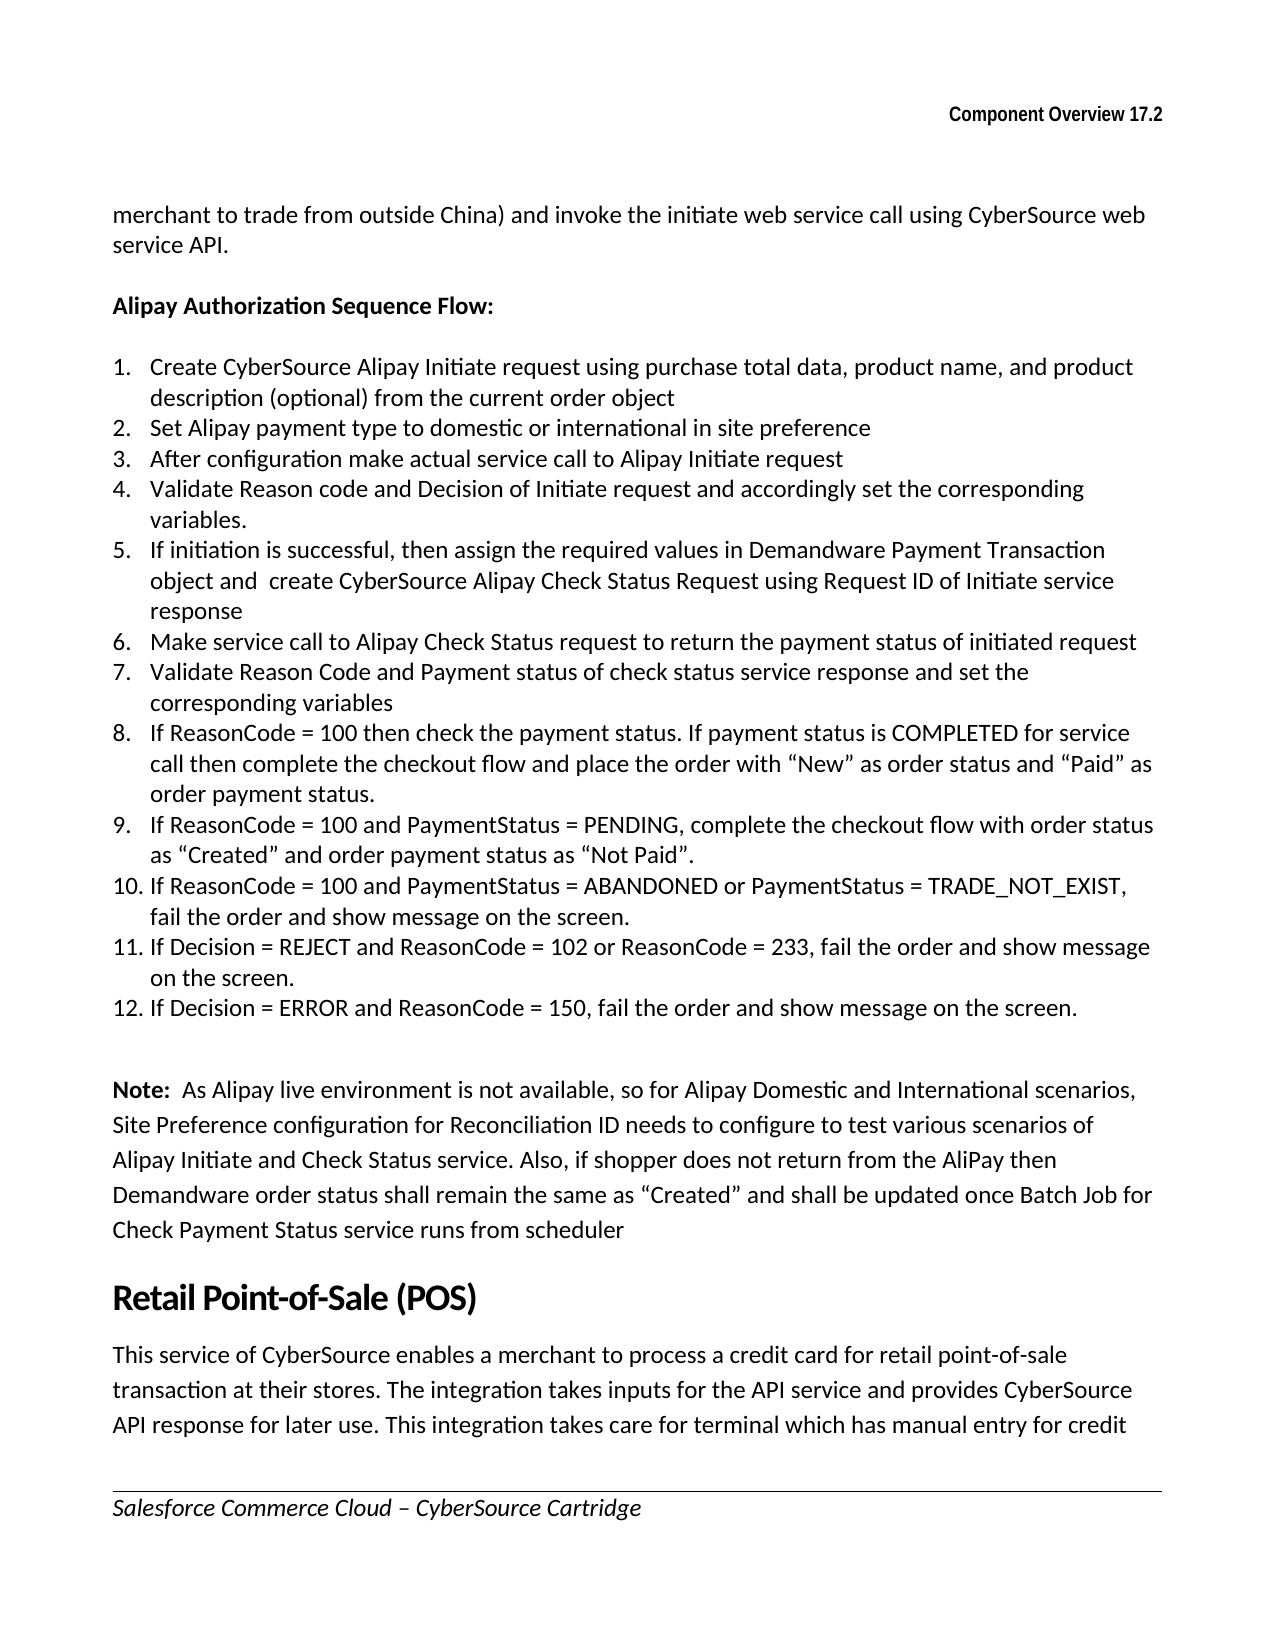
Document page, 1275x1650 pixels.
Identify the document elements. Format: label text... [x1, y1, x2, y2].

list Set Alipay payment type to domestic or international in site preference [112, 412, 1162, 443]
list If ReasonCode = 100 then check the payment status. If payment status is COMPLETED for service call then complete the checkout flow and place the order with “New” as order status and “Paid” as order payment status. [112, 718, 1162, 809]
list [112, 199, 1162, 260]
list Validate Reason code and Decision of Initiate request and accordingly set the corresponding variables. [112, 473, 1162, 534]
list After configuration make actual service call to Alipay Initiate request [112, 443, 1162, 473]
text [112, 1339, 1162, 1440]
list If ReasonCode = 100 and PaymentStatus = ABANDONED or PaymentStatus = TRADE_NOT_EXIST, fail the order and show message on the screen. [112, 870, 1162, 931]
subtitle Retail Point-of-Sale (POS) [112, 1274, 1162, 1320]
list If Decision = ERROR and ReasonCode = 150, fail the order and show message on the screen. [112, 992, 1162, 1023]
list If initiation is successful, then assign the required values in Demandware Payment Transaction object and create CyberSource Alipay Check Status Request using Request ID of Initiate service response [112, 534, 1162, 626]
list Make service call to Alipay Check Status request to return the payment status of initiated request [112, 626, 1162, 657]
list If ReasonCode = 100 and PaymentStatus = PENDING, complete the checkout flow with order status as “Created” and order payment status as “Not Paid”. [112, 809, 1162, 870]
list Alipay Authorization Sequence Flow: [112, 290, 1162, 321]
text Note: As Alipay live environment is not available, so for Alipay Domestic and International scenarios, Site Preference configuration for Reconciliation ID needs to configure to test various scenarios of Alipay Initiate and Check Status service. Also, if shopper does not return from the AliPay then Demandware order status shall remain the same as “Created” and shall be updated once Batch Job for Check Payment Status service runs from scheduler [112, 1074, 1162, 1245]
list Validate Reason Code and Payment status of check status service response and set the corresponding variables [112, 657, 1162, 718]
list If Decision = REJECT and ReasonCode = 102 or ReasonCode = 233, fail the order and show message on the screen. [112, 931, 1162, 992]
list Create CyberSource Alipay Initiate request using purchase total data, product name, and product description (optional) from the current order object [112, 351, 1162, 412]
